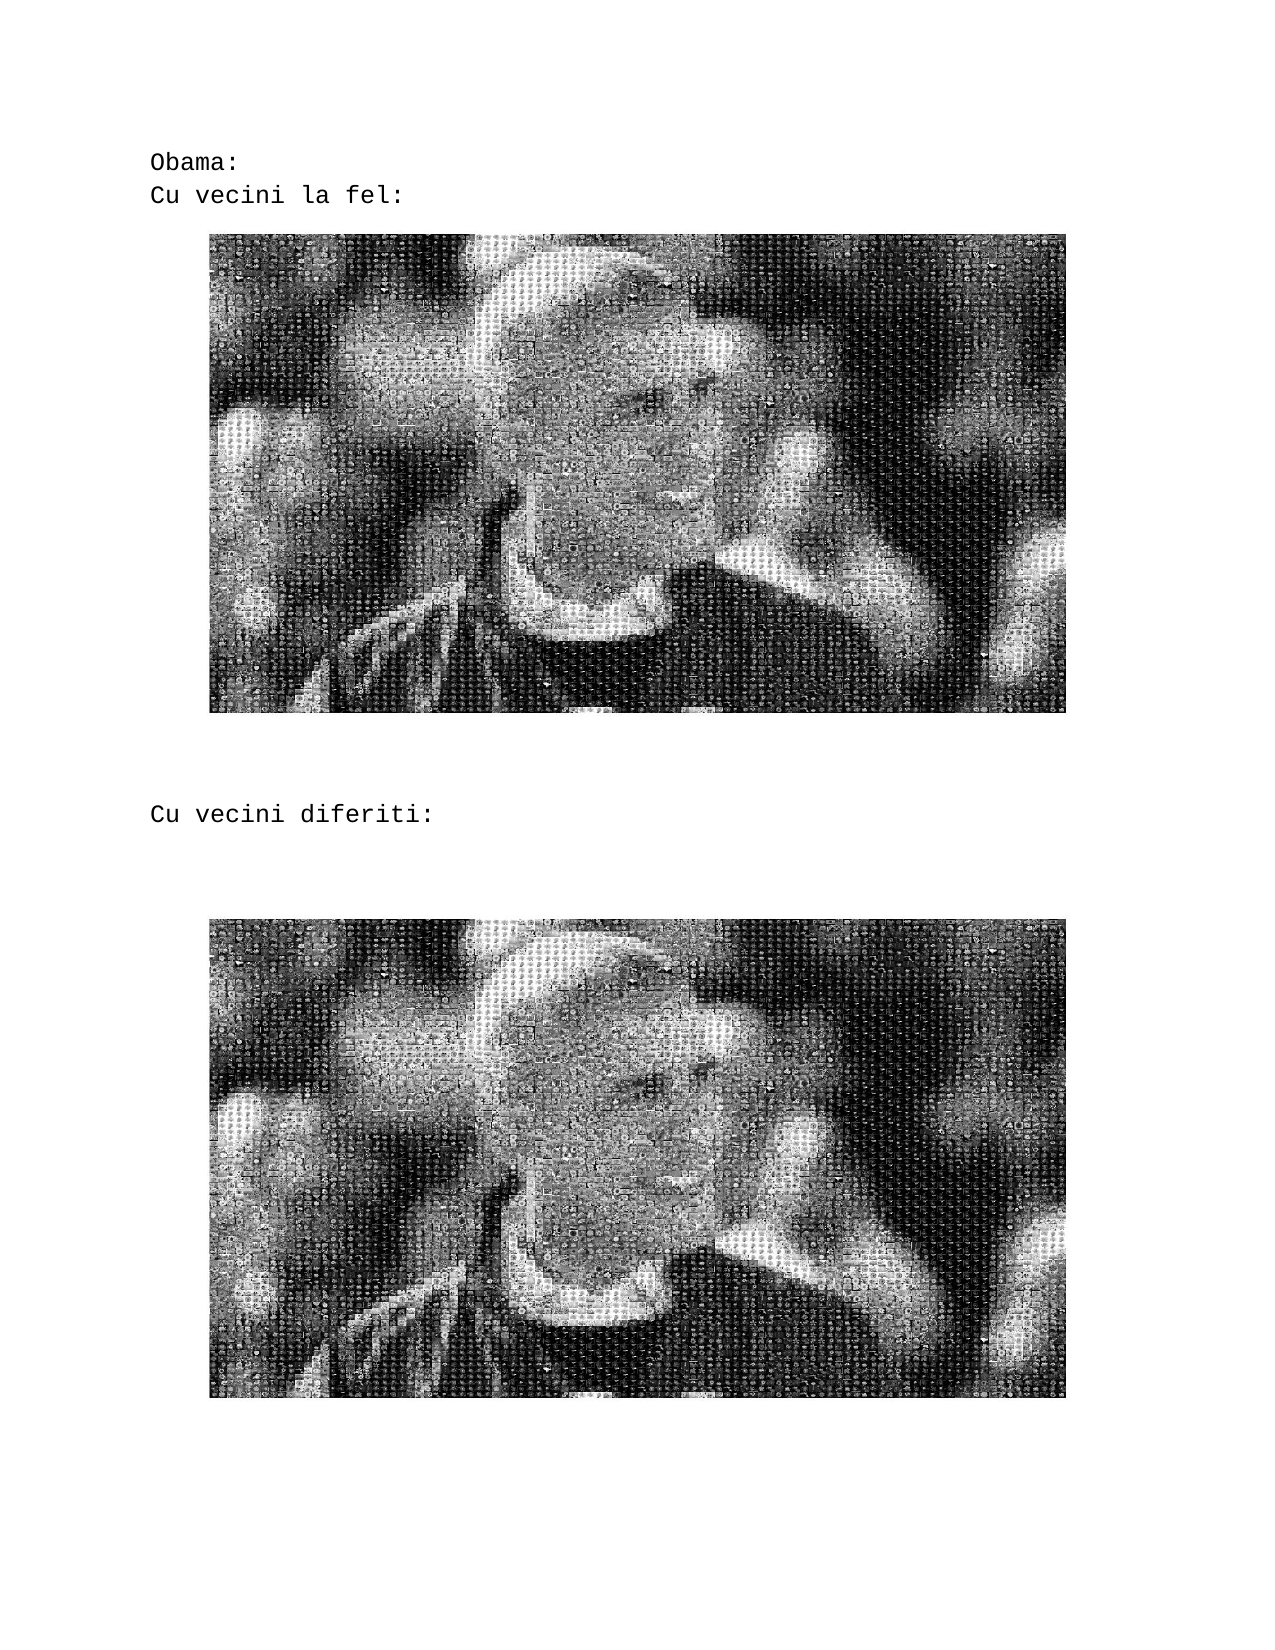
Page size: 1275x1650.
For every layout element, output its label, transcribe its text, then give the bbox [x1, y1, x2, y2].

text Cu vecini la fel: [150, 182, 1125, 211]
text Cu vecini diferiti: [150, 802, 1125, 830]
picture [150, 899, 1126, 1450]
text Obama: [150, 150, 1125, 178]
picture [150, 214, 1126, 765]
